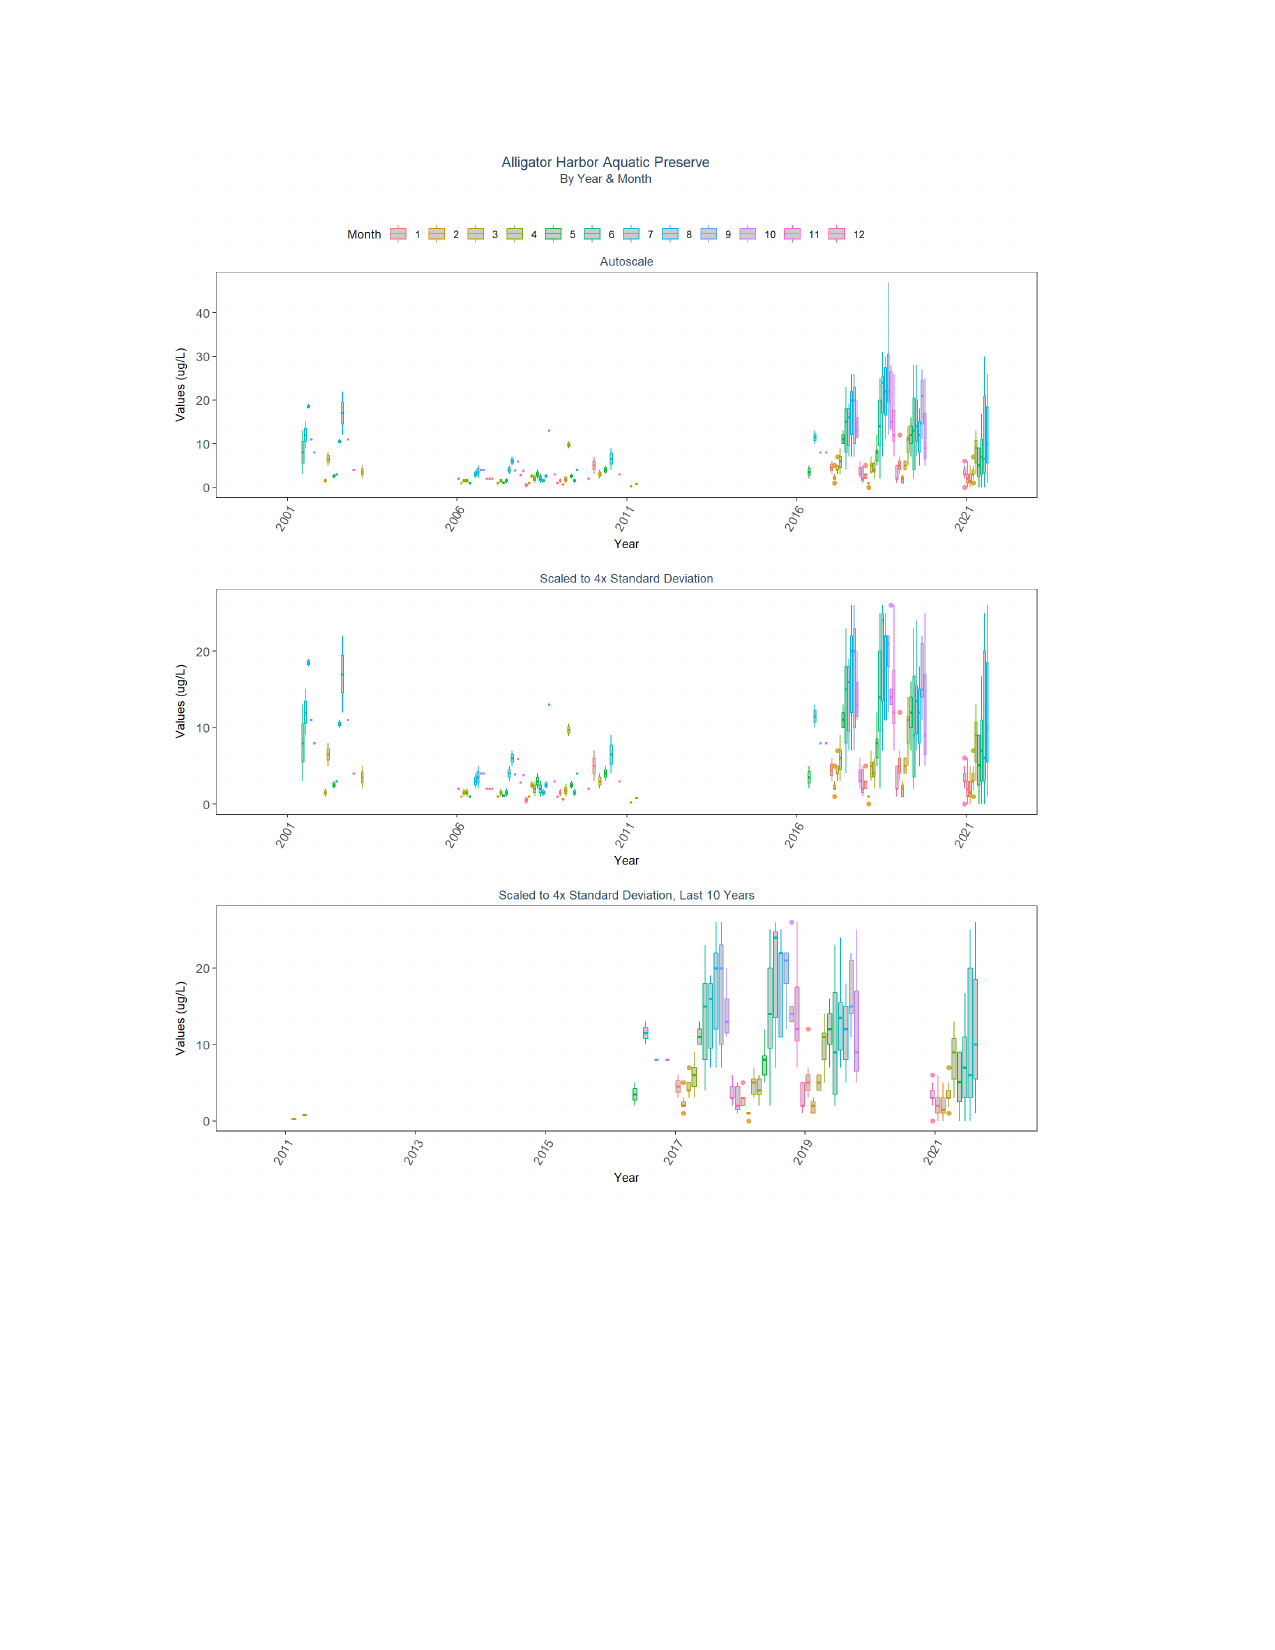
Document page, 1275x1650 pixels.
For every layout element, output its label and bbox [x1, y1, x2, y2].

picture [168, 150, 1044, 1200]
